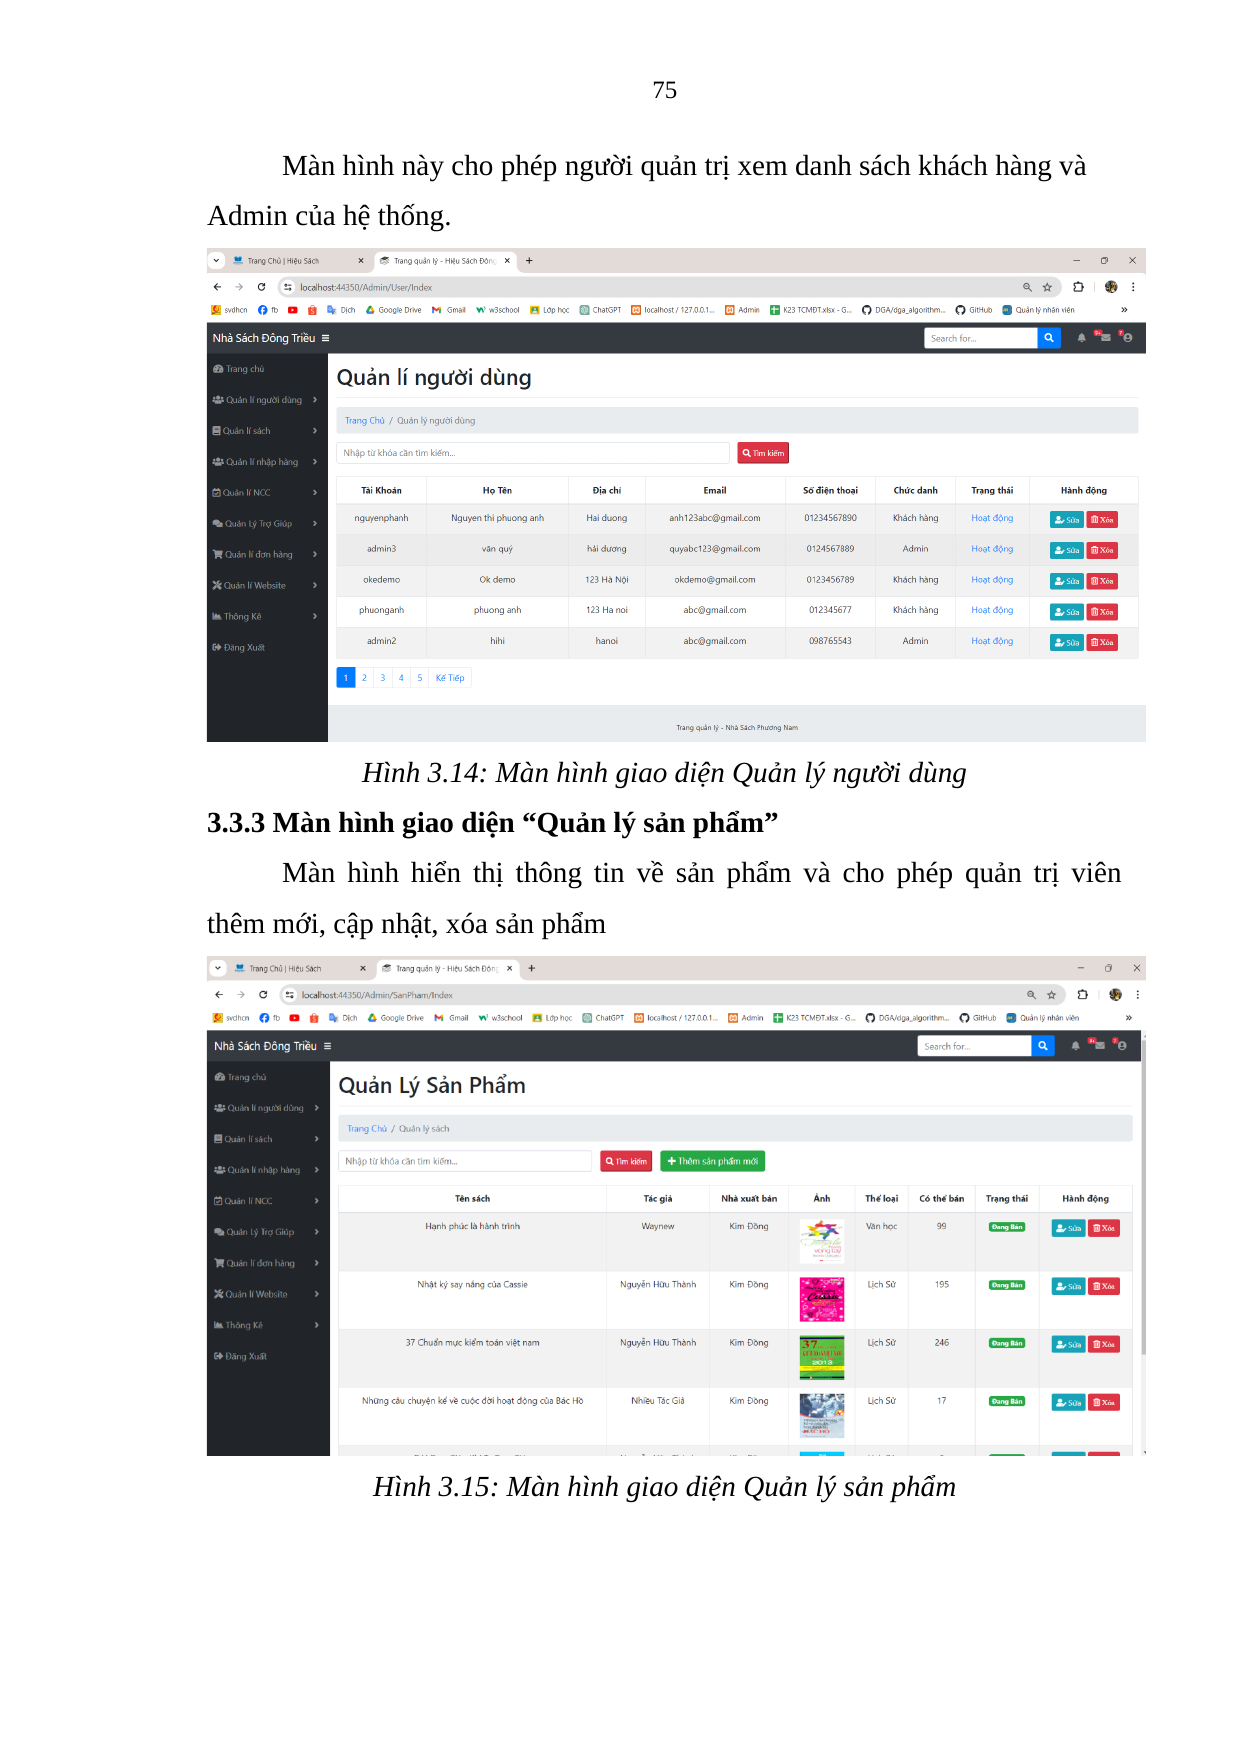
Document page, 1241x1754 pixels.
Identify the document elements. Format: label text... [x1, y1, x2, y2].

text Hình 3.14: Màn hình giao diện Quản lý người dùng [207, 755, 1122, 788]
picture [206, 956, 1146, 1456]
text Màn hình này cho phép người quản trị xem danh sách khách hàng và Admin của hệ thống. [207, 148, 1122, 232]
text 3.3.3 Màn hình giao diện “Quản lý sản phẩm” [207, 805, 1122, 839]
text Hình 3.15: Màn hình giao diện Quản lý sản phẩm [207, 1469, 1122, 1502]
text Màn hình hiển thị thông tin về sản phẩm và cho phép quản trị viên thêm mới, cập nhật, xóa sản phẩm [207, 856, 1122, 939]
picture [206, 248, 1146, 742]
